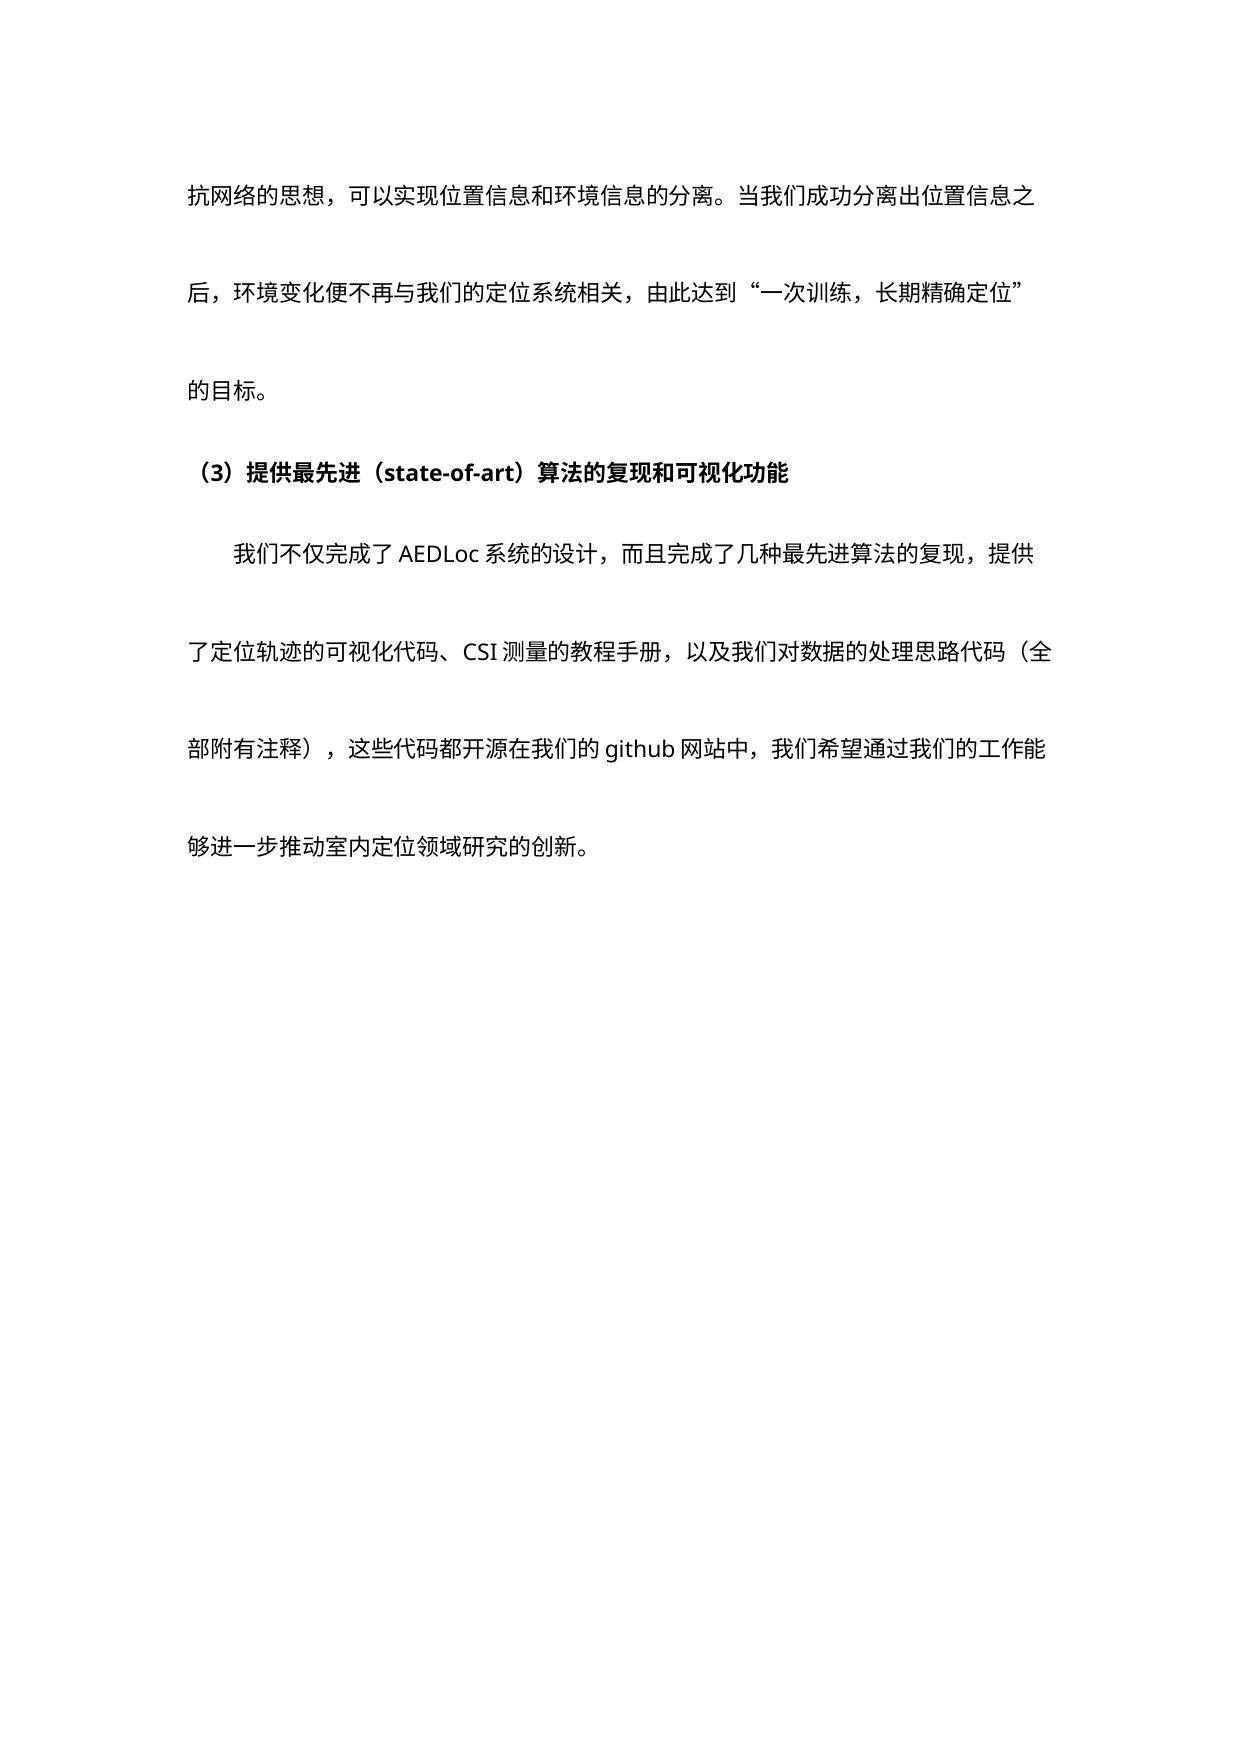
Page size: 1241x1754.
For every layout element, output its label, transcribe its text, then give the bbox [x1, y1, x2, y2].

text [187, 162, 1053, 422]
text 我们不仅完成了AEDLoc系统的设计，而且完成了几种最先进算法的复现，提供了定位轨迹的可视化代码、CSI测量的教程手册，以及我们对数据的处理思路代码（全部附有注释），这些代码都开源在我们的github网站中，我们希望通过我们的工作能够进一步推动室内定位领域研究的创新。 [187, 520, 1053, 878]
text （3）提供最先进（state-of-art）算法的复现和可视化功能 [187, 438, 1053, 503]
